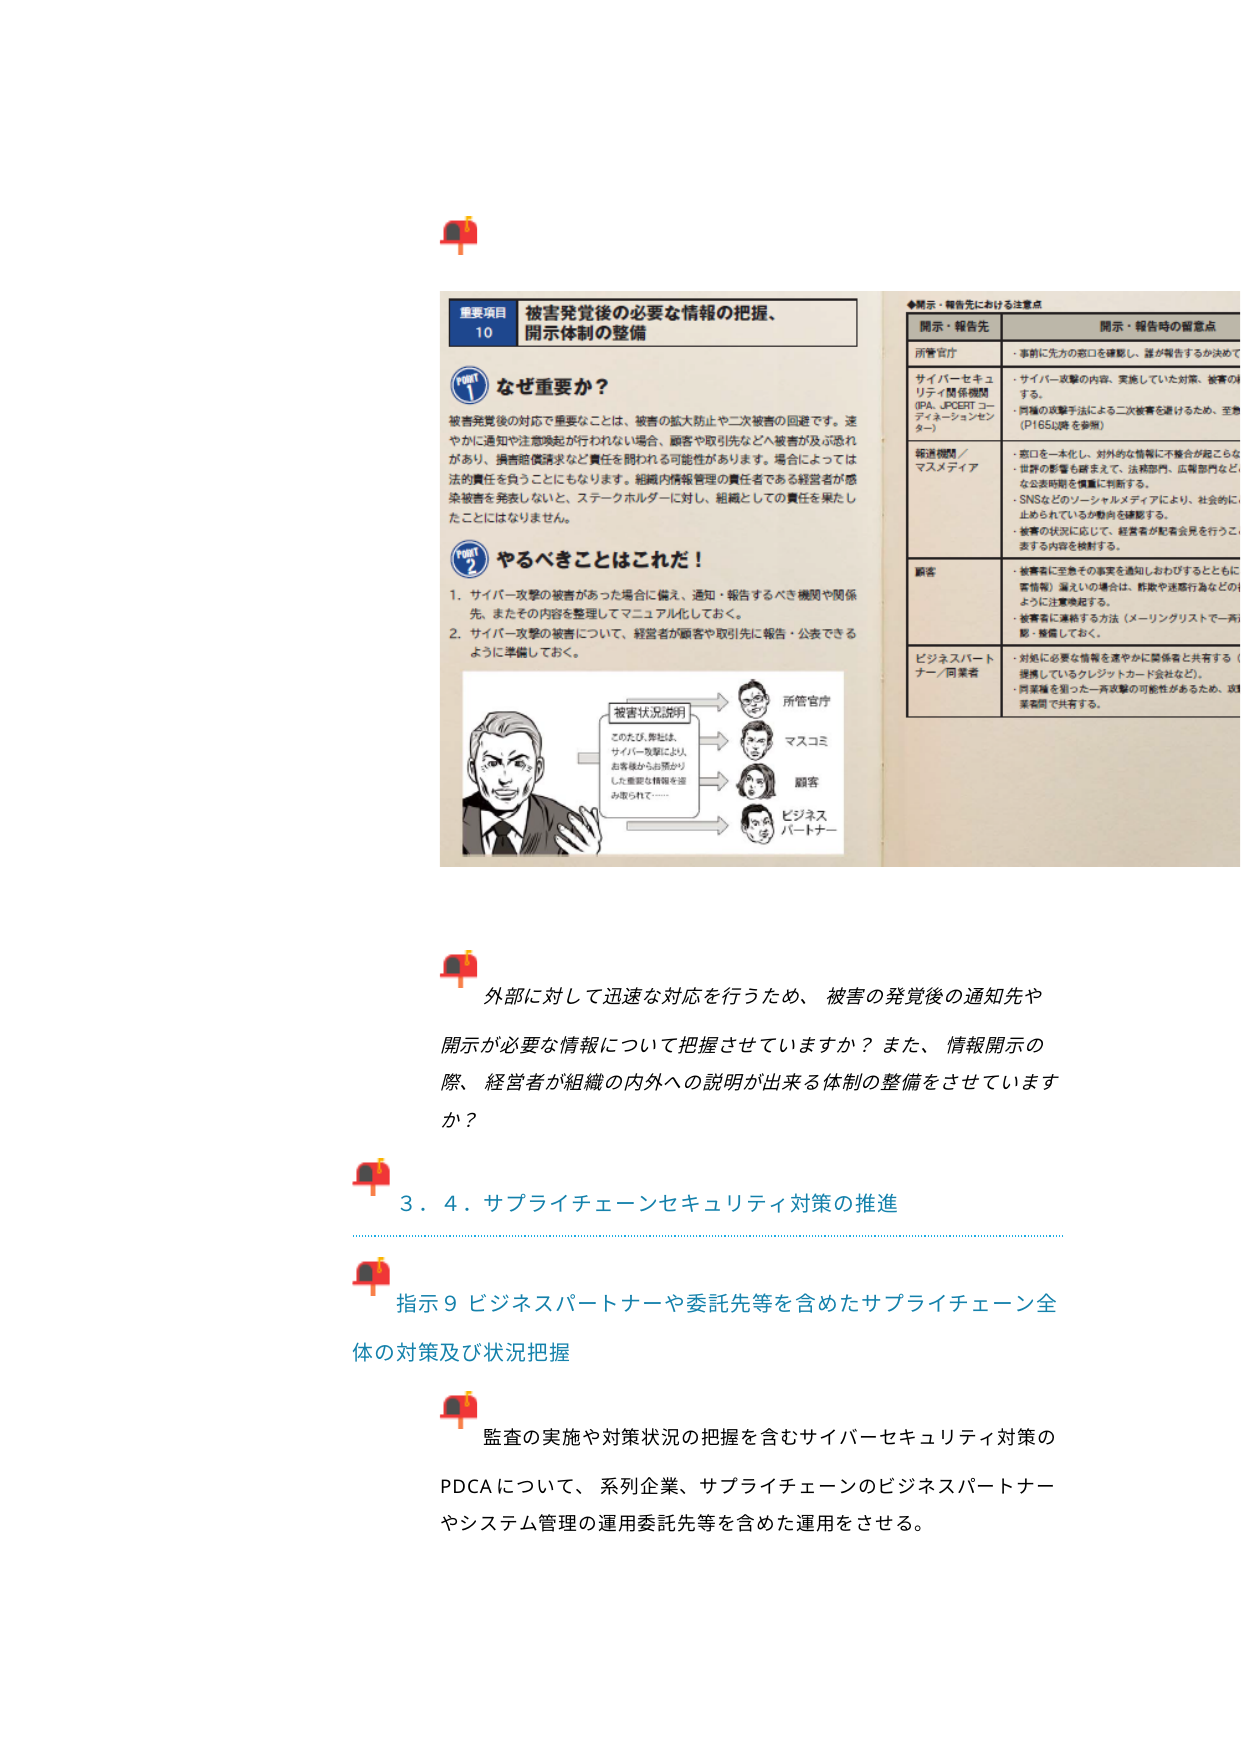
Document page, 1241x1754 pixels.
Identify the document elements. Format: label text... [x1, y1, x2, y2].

text 監査の実施や対策状況の把握を含むサイバーセキュリティ対策のPDCAについて、 系列企業、サプライチェーンのビジネスパートナーやシステム管理の運用委託先等を含めた運用をさせる。 [440, 1391, 1063, 1541]
text 指示９ ビジネスパートナーや委託先等を含めたサプライチェーン全体の対策及び状況把握 [352, 1258, 1063, 1370]
picture [439, 291, 1241, 867]
picture [352, 1158, 390, 1196]
picture [439, 1391, 478, 1429]
picture [439, 950, 478, 988]
picture [439, 216, 478, 255]
text 外部に対して迅速な対応を行うため、 被害の発覚後の通知先や開示が必要な情報について把握させていますか？ また、 情報開示の際、 経営者が組織の内外への説明が出来る体制の整備をさせていますか？ [440, 950, 1063, 1138]
text ３．４．サプライチェーンセキュリティ対策の推進 [352, 1158, 1063, 1237]
picture [352, 1257, 390, 1296]
